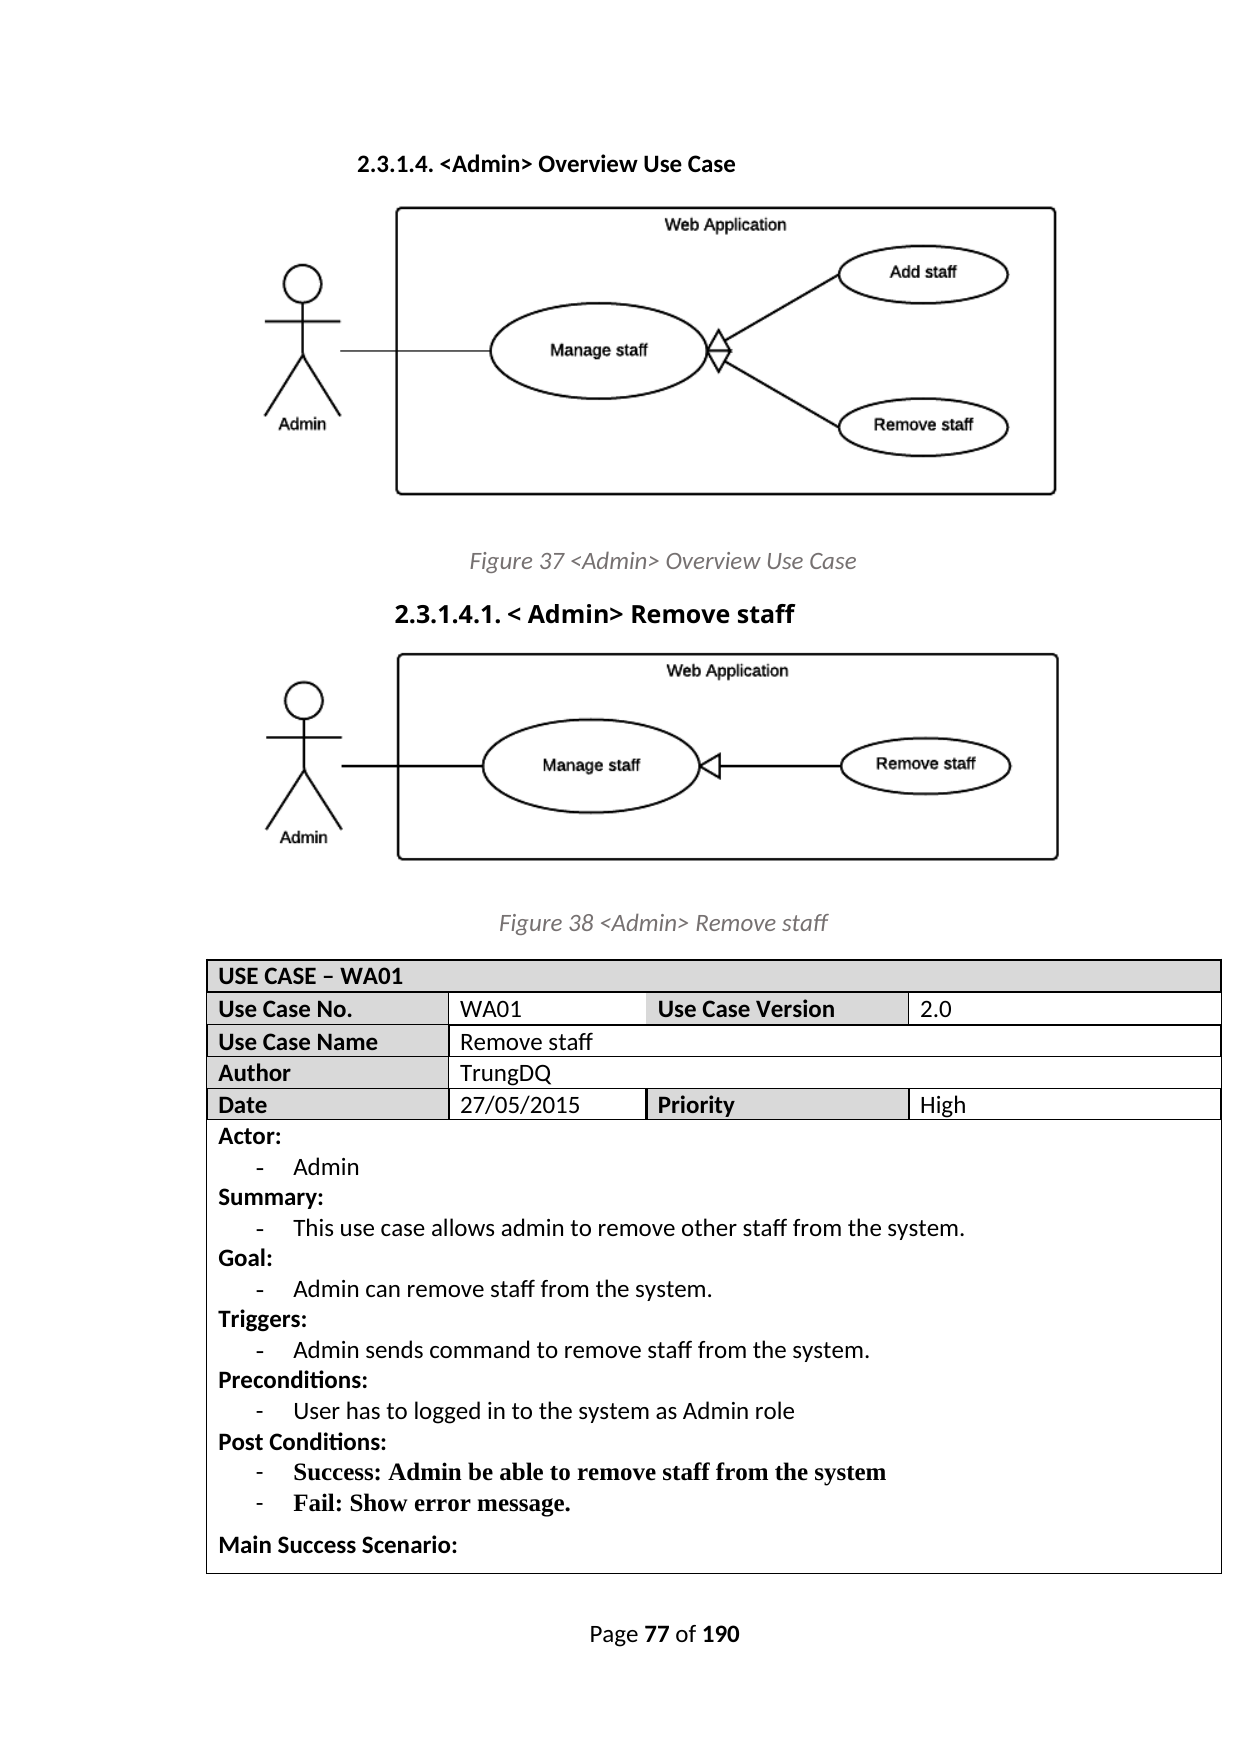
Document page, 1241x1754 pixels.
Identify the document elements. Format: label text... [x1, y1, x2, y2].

table_cell Remove staff [450, 1026, 1220, 1056]
picture [245, 632, 1084, 888]
table_cell Author [207, 1057, 448, 1088]
table_header USE CASE – WA01 [208, 961, 1220, 991]
table_cell Priority [648, 1089, 908, 1119]
table_cell WA01 [449, 993, 646, 1024]
table_cell 2.0 [909, 993, 1221, 1024]
subtitle < Admin> Remove staff [394, 596, 1122, 630]
table_cell Date [208, 1089, 448, 1119]
table_cell Use Case Version [646, 993, 908, 1024]
table_cell Use Case Name [208, 1025, 448, 1056]
subtitle <Admin> Overview Use Case [357, 148, 1122, 178]
table_cell Use Case No. [207, 993, 448, 1024]
table_cell TrungDQ [449, 1057, 1221, 1088]
picture [245, 180, 1084, 526]
table_cell 27/05/2015 [450, 1089, 645, 1119]
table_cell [207, 1120, 1221, 1573]
table_cell High [910, 1089, 1220, 1119]
